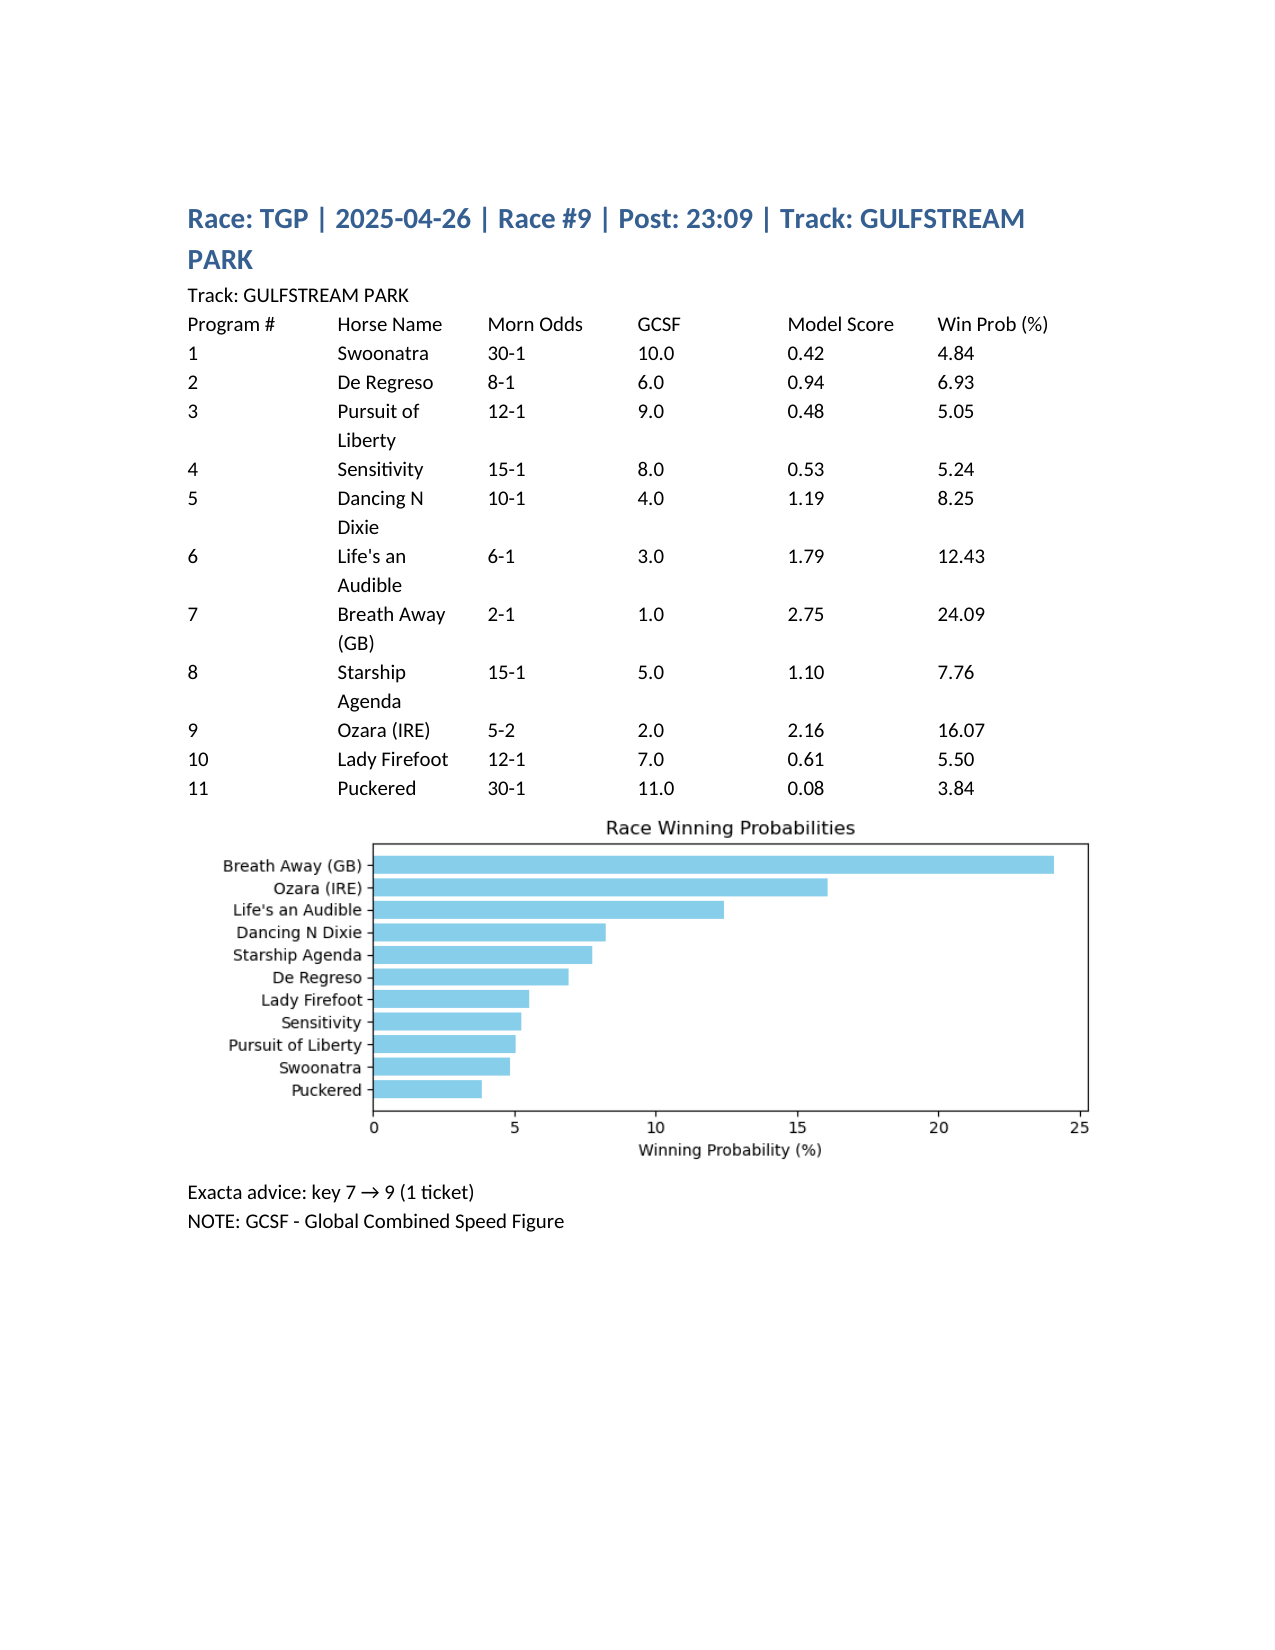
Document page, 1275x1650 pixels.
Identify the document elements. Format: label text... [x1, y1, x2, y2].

text Track: GULFSTREAM PARK [187, 282, 1087, 307]
subtitle Race: TGP | 2025-04-26 | Race #9 | Post: 23:09 | Track: GULFSTREAM PARK [187, 200, 1087, 277]
text Exacta advice: key 7 → 9 (1 ticket) [187, 1179, 1087, 1205]
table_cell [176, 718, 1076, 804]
text NOTE: GCSF - Global Combined Speed Figure [187, 1208, 1087, 1234]
picture [206, 804, 1107, 1176]
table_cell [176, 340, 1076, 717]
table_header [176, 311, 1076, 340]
